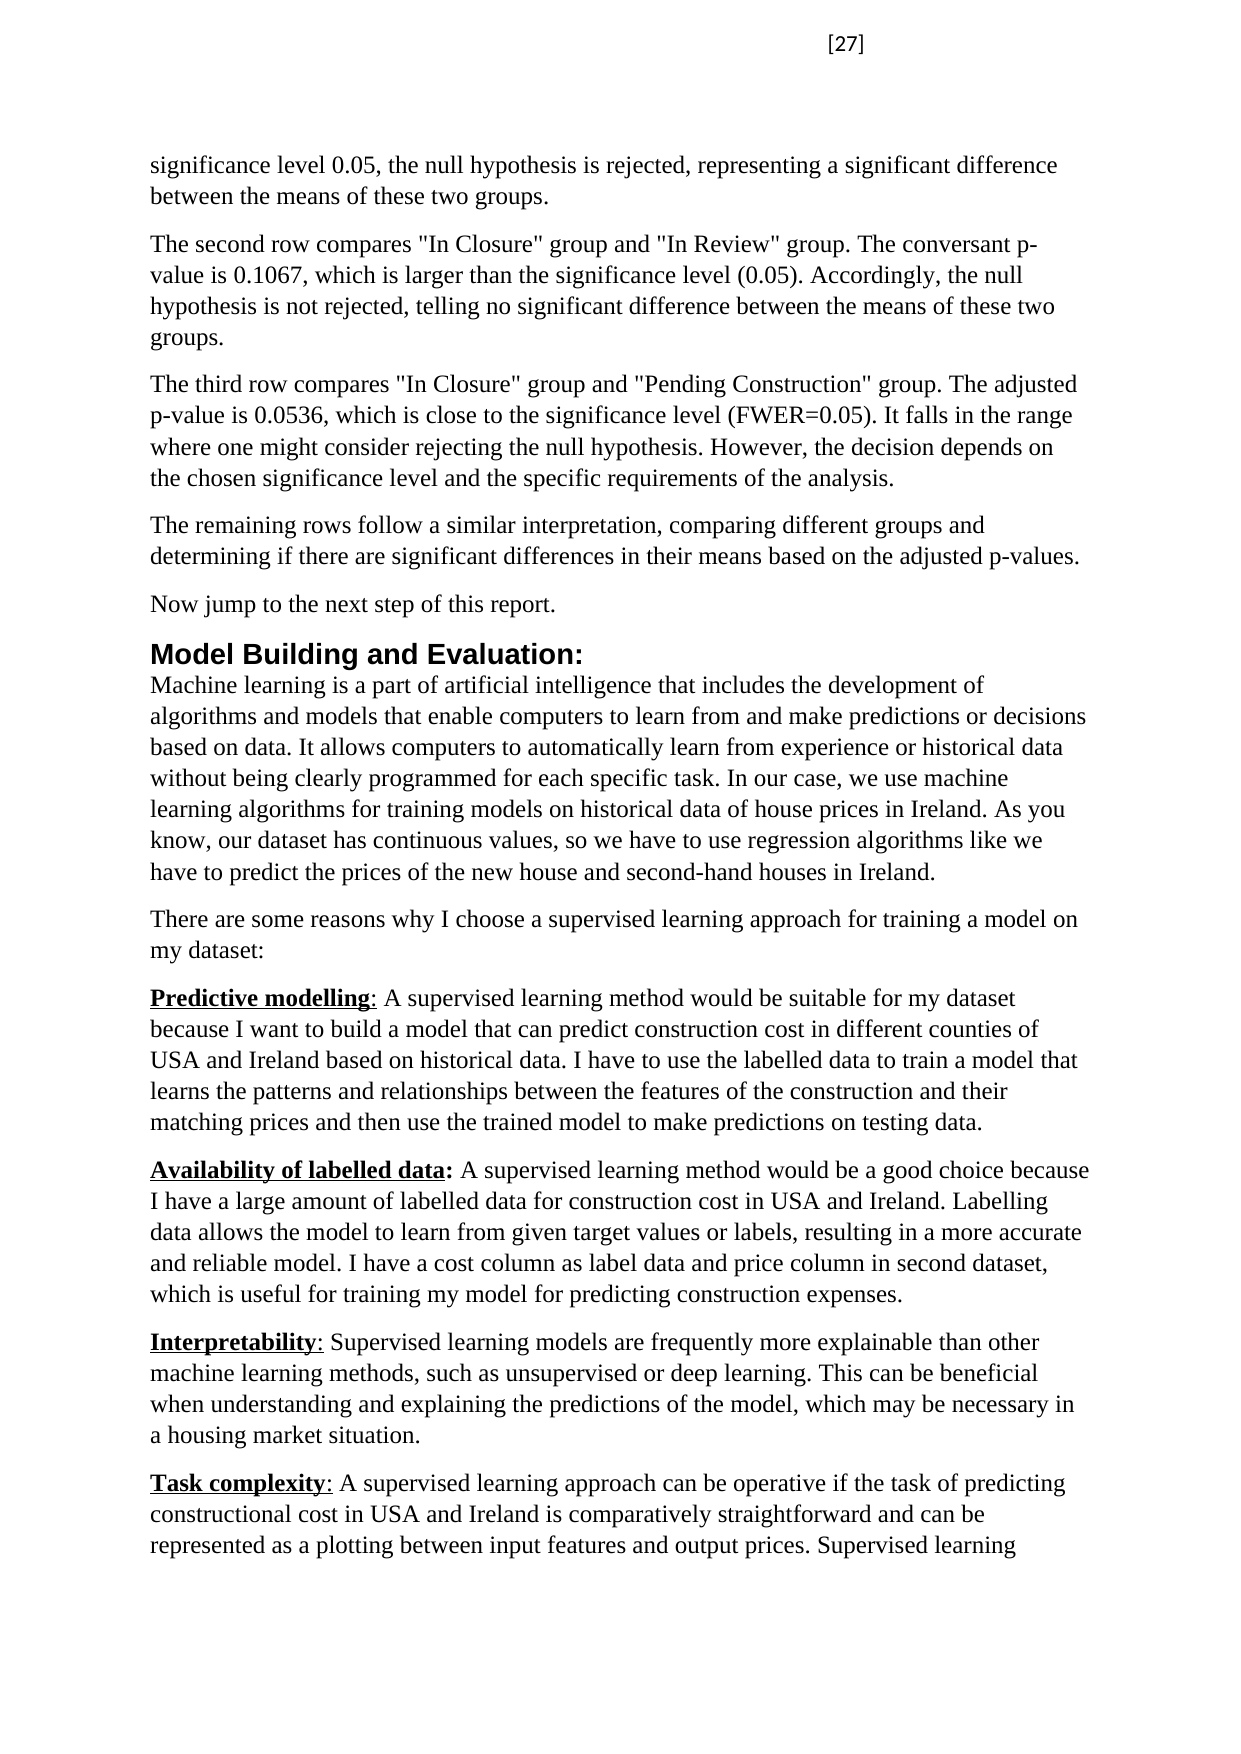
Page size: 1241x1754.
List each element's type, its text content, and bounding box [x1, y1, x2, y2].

text The third row compares "In Closure" group and "Pending Construction" group. The adjusted p-value is 0.0536, which is close to the significance level (FWER=0.05). It falls in the range where one might consider rejecting the null hypothesis. However, the decision depends on the chosen significance level and the specific requirements of the analysis. [150, 369, 1090, 491]
subtitle Model Building and Evaluation: [150, 637, 1090, 670]
text Now jump to the next step of this report. [150, 589, 1090, 618]
text There are some reasons why I choose a supervised learning approach for training a model on my dataset: [150, 904, 1090, 964]
text The remaining rows follow a similar interpretation, comparing different groups and determining if there are significant differences in their means based on the adjusted p-values. [150, 510, 1090, 570]
text Availability of labelled data: A supervised learning method would be a good choice because I have a large amount of labelled data for construction cost in USA and Ireland. Labelling data allows the model to learn from given target values or labels, resulting in a more accurate and reliable model. I have a cost column as label data and price column in second dataset, which is useful for training my model for predicting construction expenses. [150, 1155, 1090, 1308]
text Machine learning is a part of artificial intelligence that includes the development of algorithms and models that enable computers to learn from and make predictions or decisions based on data. It allows computers to automatically learn from experience or historical data without being clearly programmed for each specific task. In our case, we use machine learning algorithms for training models on historical data of house prices in Ireland. As you know, our dataset has continuous values, so we have to use regression algorithms like we have to predict the prices of the new house and second-hand houses in Ireland. [150, 670, 1090, 885]
text Interpretability: Supervised learning models are frequently more explainable than other machine learning methods, such as unsupervised or deep learning. This can be beneficial when understanding and explaining the predictions of the model, which may be necessary in a housing market situation. [150, 1327, 1090, 1449]
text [150, 150, 1090, 210]
text The second row compares "In Closure" group and "In Review" group. The conversant p-value is 0.1067, which is larger than the significance level (0.05). Accordingly, the null hypothesis is not rejected, telling no significant difference between the means of these two groups. [150, 229, 1090, 351]
text Predictive modelling: A supervised learning method would be suitable for my dataset because I want to build a model that can predict construction cost in different counties of USA and Ireland based on historical data. I have to use the labelled data to train a model that learns the patterns and relationships between the features of the construction and their matching prices and then use the trained model to make predictions on testing data. [150, 983, 1090, 1136]
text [150, 1468, 1090, 1558]
